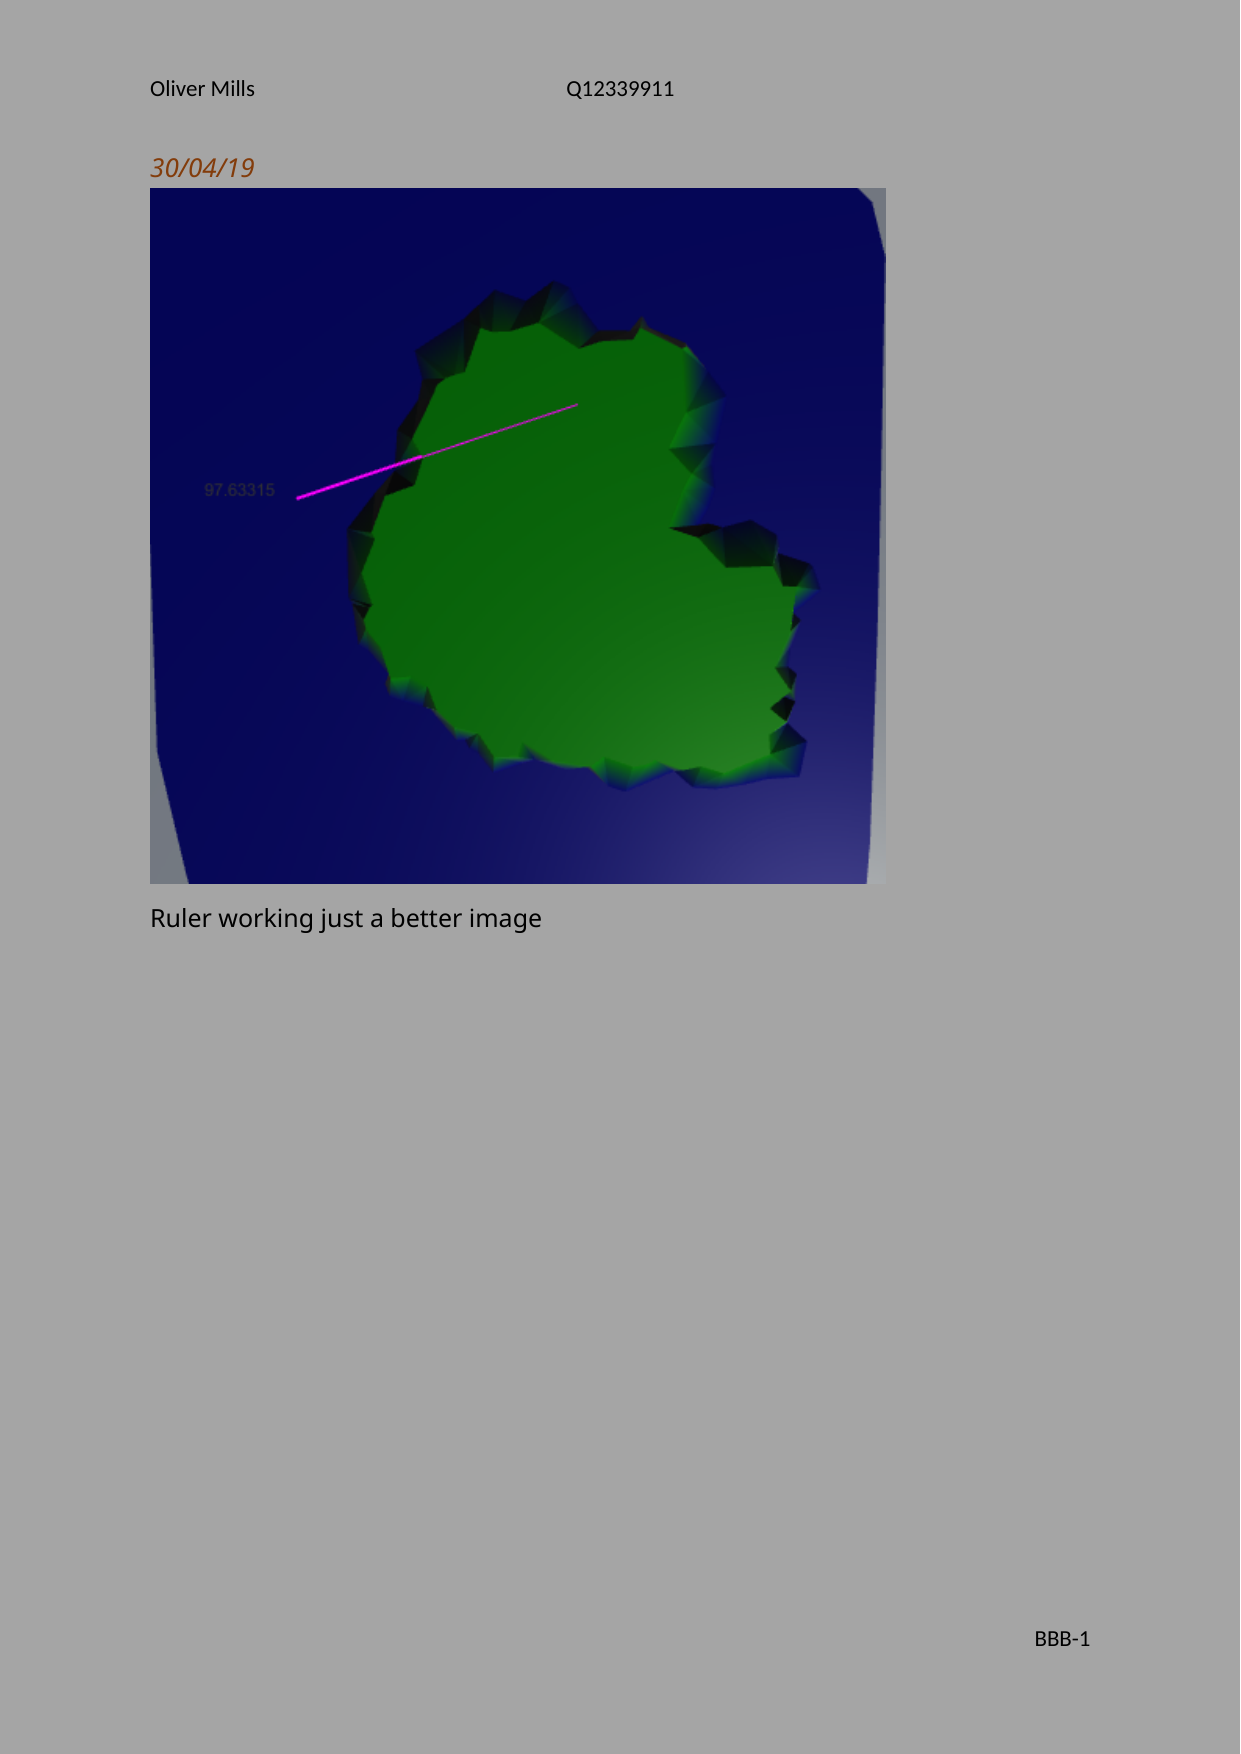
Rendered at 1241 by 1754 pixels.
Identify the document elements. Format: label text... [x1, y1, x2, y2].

subtitle 30/04/19 [150, 150, 1090, 186]
text Ruler working just a better image [150, 901, 1090, 935]
picture [150, 188, 886, 884]
